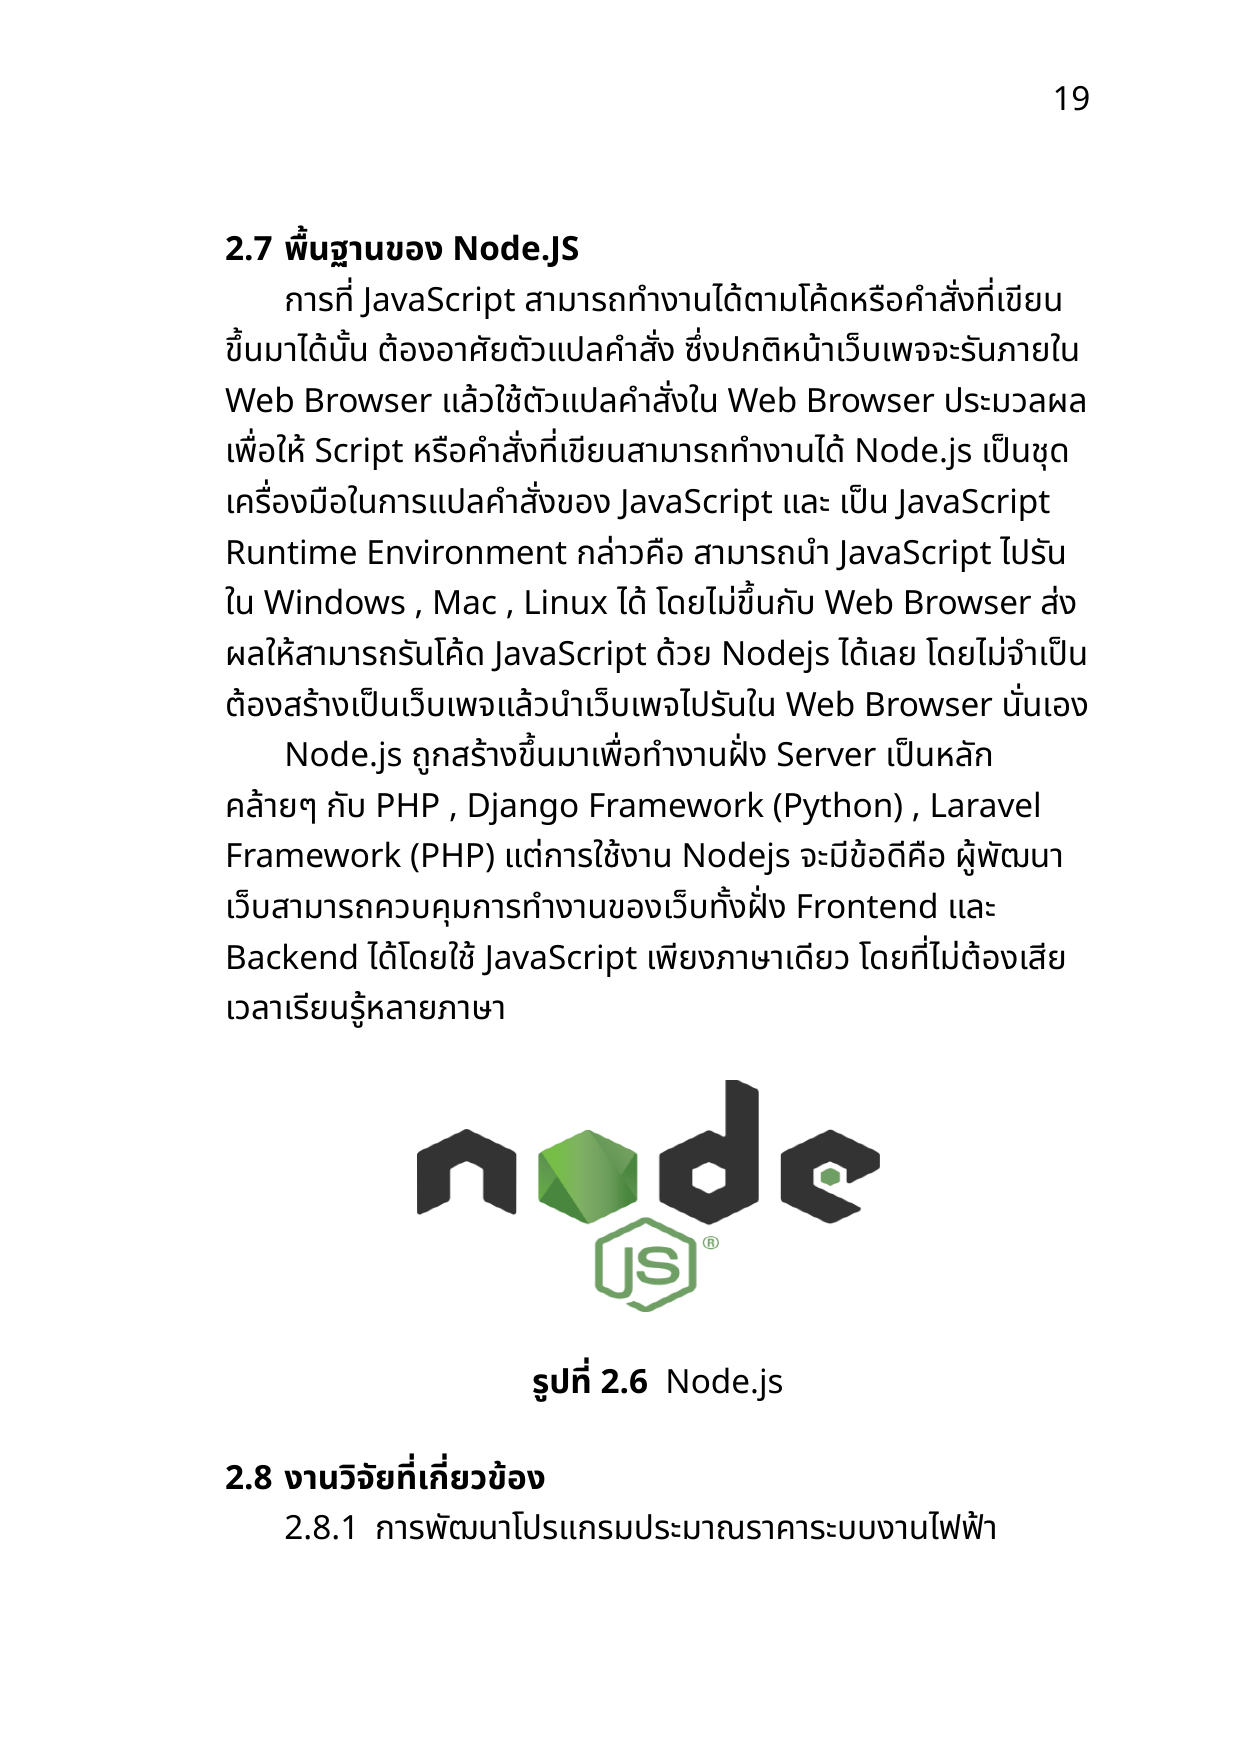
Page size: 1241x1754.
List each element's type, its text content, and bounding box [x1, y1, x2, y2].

text Node.js ถูกสร้างขึ้นมาเพื่อทำงานฝั่ง Server เป็นหลัก คล้ายๆ กับ PHP , Django Framework (Python) , Laravel Framework (PHP) แต่การใช้งาน Nodejs จะมีข้อดีคือ ผู้พัฒนาเว็บสามารถควบคุมการทำงานของเว็บทั้งฝั่ง Frontend และ Backend ได้โดยใช้ JavaScript เพียงภาษาเดียว โดยที่ไม่ต้องเสียเวลาเรียนรู้หลายภาษา [225, 731, 1090, 1034]
text การที่ JavaScript สามารถทำงานได้ตามโค้ดหรือคำสั่งที่เขียนขึ้นมาได้นั้น ต้องอาศัยตัวแปลคำสั่ง ซึ่งปกติหน้าเว็บเพจจะรันภายใน Web Browser แล้วใช้ตัวแปลคำสั่งใน Web Browser ประมวลผลเพื่อให้ Script หรือคำสั่งที่เขียนสามารถทำงานได้ Node.js เป็นชุดเครื่องมือในการแปลคำสั่งของ JavaScript และ เป็น JavaScript Runtime Environment กล่าวคือ สามารถนำ JavaScript ไปรันใน Windows , Mac , Linux ได้ โดยไม่ขึ้นกับ Web Browser ส่งผลให้สามารถรันโค้ด JavaScript ด้วย Nodejs ได้เลย โดยไม่จำเป็นต้องสร้างเป็นเว็บเพจแล้วนำเว็บเพจไปรันใน Web Browser นั่นเอง [225, 276, 1090, 731]
picture [403, 1080, 912, 1312]
text 2.7 พื้นฐานของ Node.JS [225, 225, 1090, 276]
text รูปที่ 2.6 Node.js [225, 1357, 1090, 1408]
text 2.8.1 การพัฒนาโปรแกรมประมาณราคาระบบงานไฟฟ้า [225, 1504, 1090, 1555]
text 2.8 งานวิจัยที่เกี่ยวข้อง [225, 1453, 1090, 1504]
